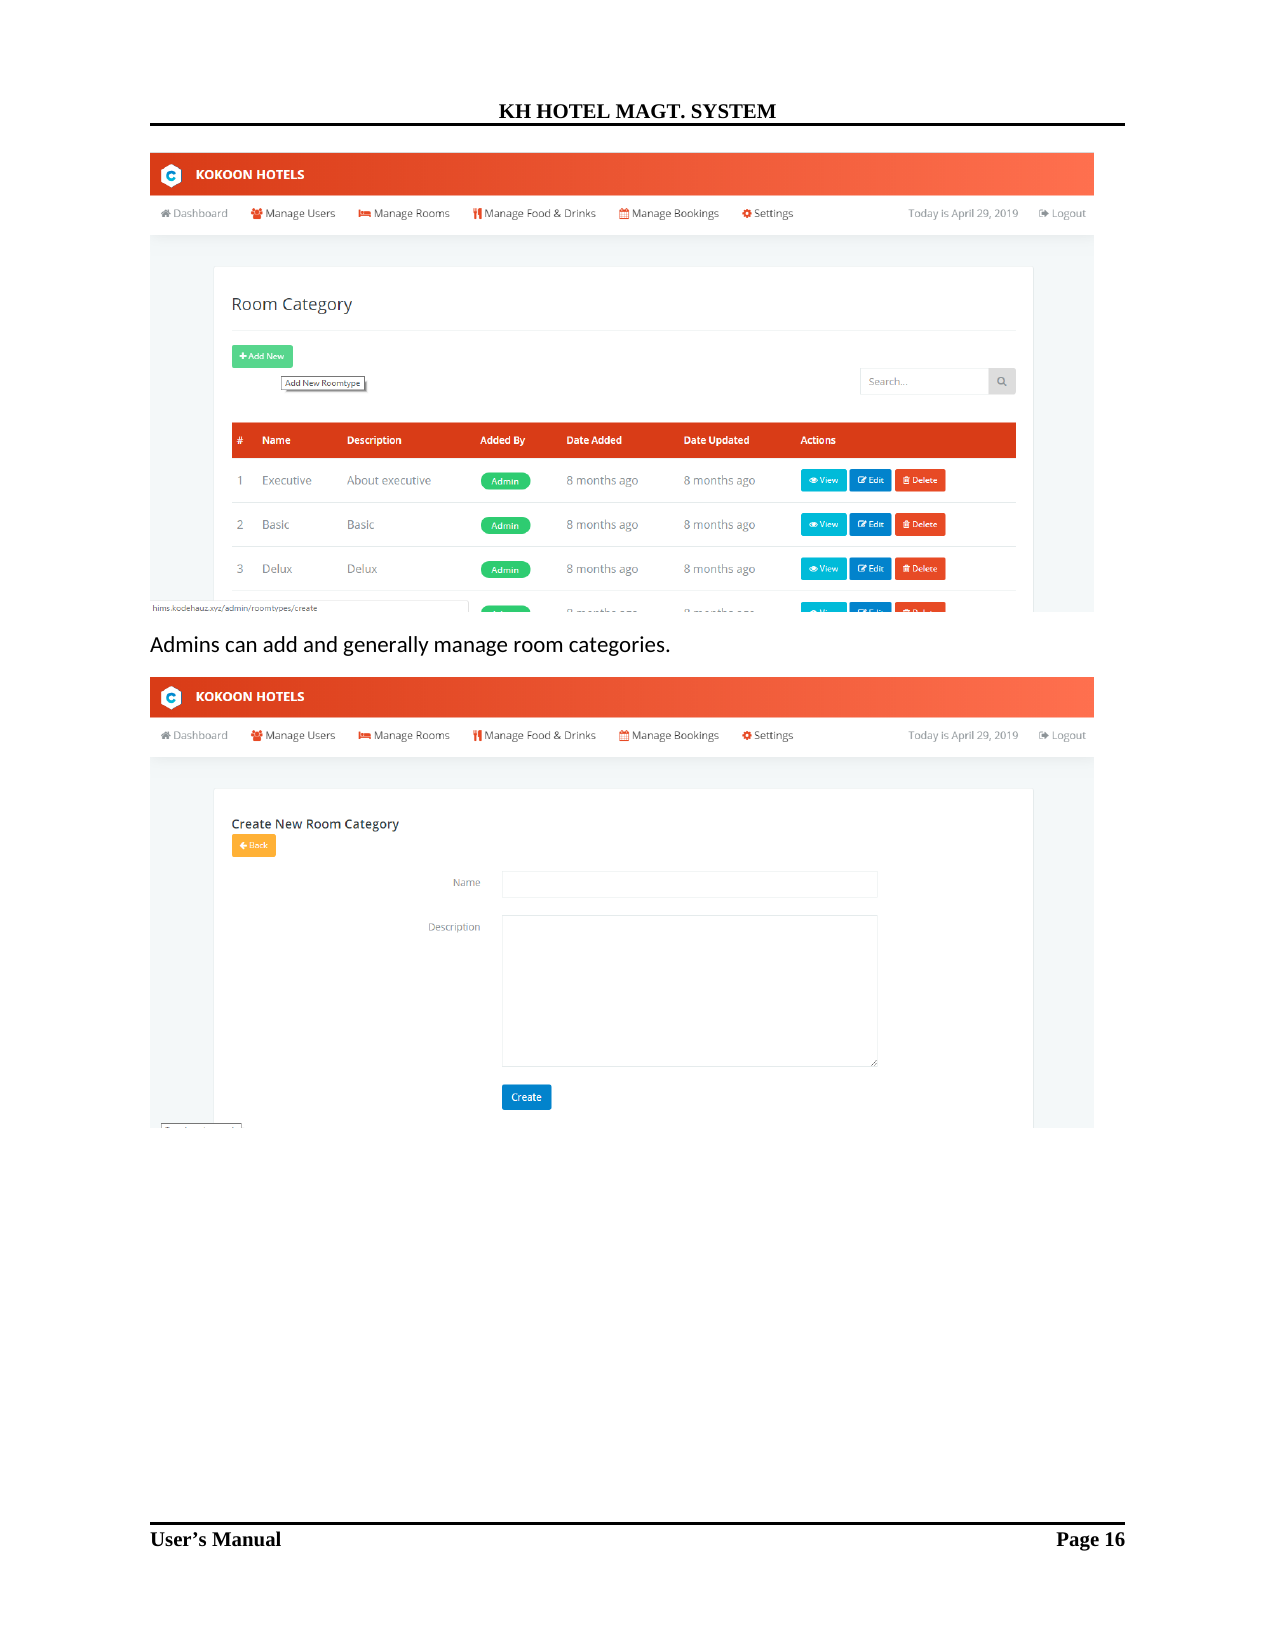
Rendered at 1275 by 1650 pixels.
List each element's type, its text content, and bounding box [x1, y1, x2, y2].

picture [150, 152, 1094, 612]
text Admins can add and generally manage room categories. [150, 631, 1125, 659]
picture [150, 677, 1094, 1128]
